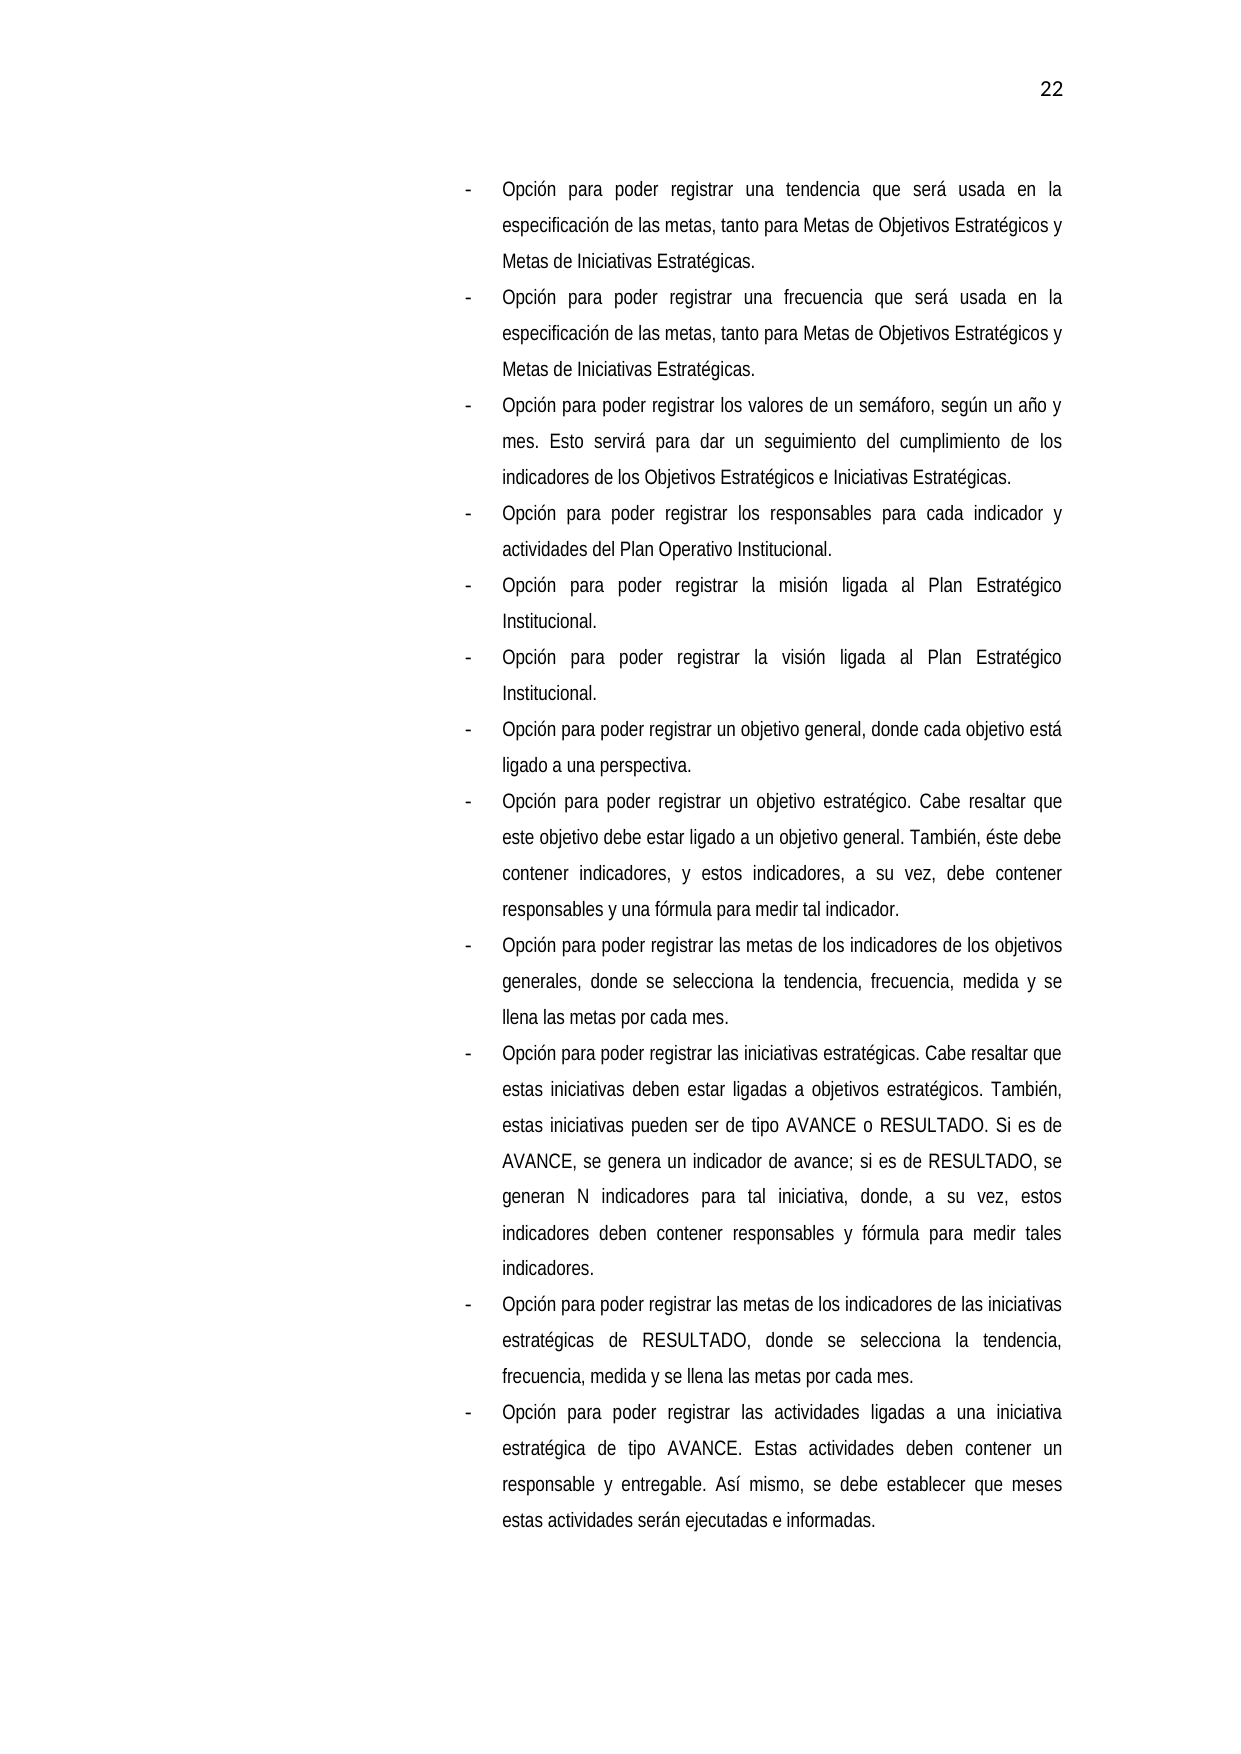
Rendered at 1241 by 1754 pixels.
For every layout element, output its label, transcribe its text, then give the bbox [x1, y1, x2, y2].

list Opción para poder registrar un objetivo estratégico. Cabe resaltar que este objetivo debe estar ligado a un objetivo general. También, éste debe contener indicadores, y estos indicadores, a su vez, debe contener responsables y una fórmula para medir tal indicador. [464, 897, 1063, 1029]
list Opción para poder registrar las metas de los indicadores de los objetivos generales, donde se selecciona la tendencia, frecuencia, medida y se llena las metas por cada mes. [464, 1041, 1063, 1137]
list Opción para poder registrar un objetivo general, donde cada objetivo está ligado a una perspectiva. [464, 825, 1063, 885]
list Opción para poder registrar la visión ligada al Plan Estratégico Institucional. [464, 753, 1063, 813]
list Opción para poder registrar los responsables para cada indicador y actividades del Plan Operativo Institucional. [464, 609, 1063, 669]
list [464, 1508, 1063, 1568]
list Opción para poder registrar los valores de un semáforo, según un año y mes. Esto servirá para dar un seguimiento del cumplimiento de los indicadores de los Objetivos Estratégicos e Iniciativas Estratégicas. [464, 501, 1063, 597]
list Opción para poder registrar una tendencia que será usada en la especificación de las metas, tanto para Metas de Objetivos Estratégicos y Metas de Iniciativas Estratégicas. [464, 285, 1063, 381]
list Opción para poder registrar una medida que será usada en la especificación de las metas, tanto para Metas de Objetivos Estratégicos y Metas de Iniciativas Estratégicas. [464, 177, 1063, 273]
list Opción para poder registrar una frecuencia que será usada en la especificación de las metas, tanto para Metas de Objetivos Estratégicos y Metas de Iniciativas Estratégicas. [464, 393, 1063, 489]
list Opción para poder registrar la misión ligada al Plan Estratégico Institucional. [464, 681, 1063, 741]
list Opción para poder registrar las iniciativas estratégicas. Cabe resaltar que estas iniciativas deben estar ligadas a objetivos estratégicos. También, estas iniciativas pueden ser de tipo AVANCE o RESULTADO. Si es de AVANCE, se genera un indicador de avance; si es de RESULTADO, se generan N indicadores para tal iniciativa, donde, a su vez, estos indicadores deben contener responsables y fórmula para medir tales indicadores. [464, 1148, 1063, 1388]
list Opción para poder registrar las metas de los indicadores de las iniciativas estratégicas de RESULTADO, donde se selecciona la tendencia, frecuencia, medida y se llena las metas por cada mes. [464, 1400, 1063, 1496]
